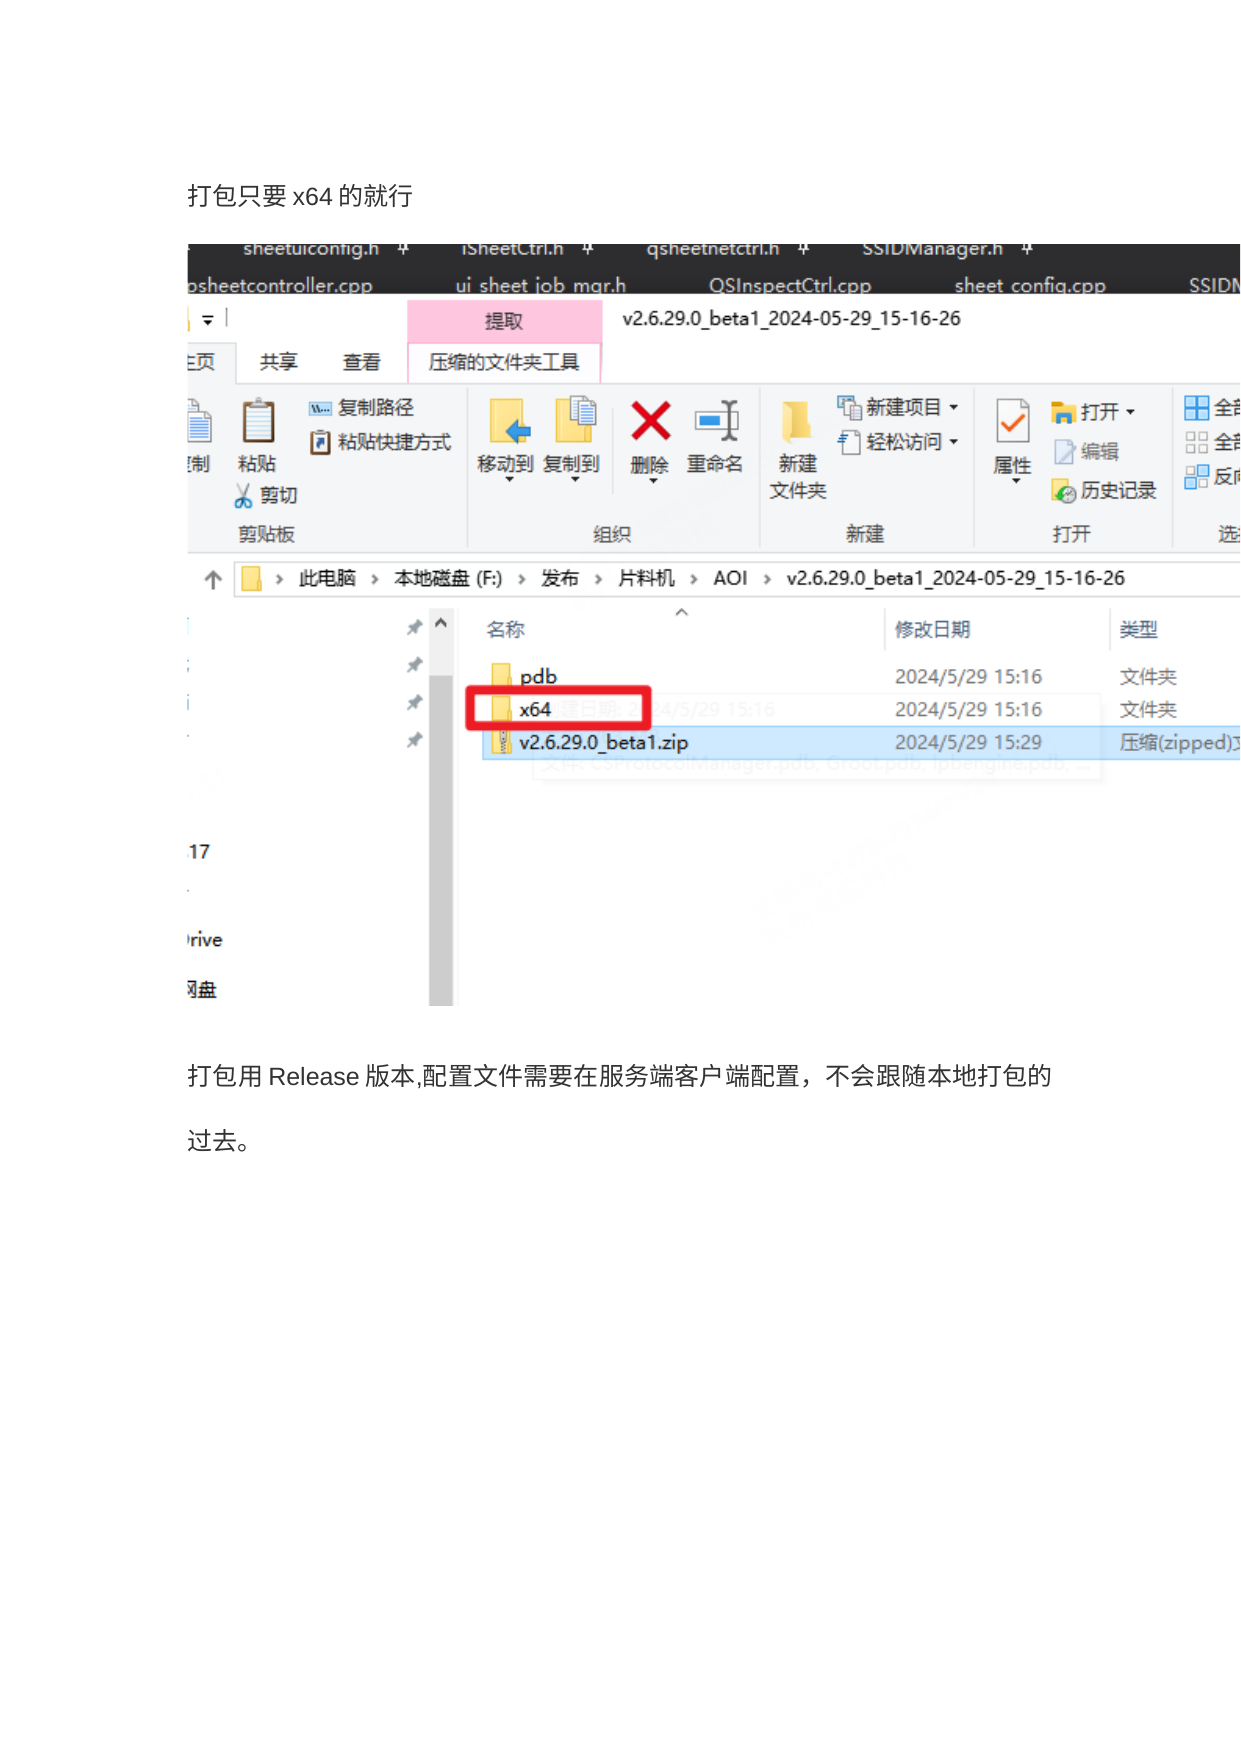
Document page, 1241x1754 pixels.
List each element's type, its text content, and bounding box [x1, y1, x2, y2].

text 打包只要x64的就行 [187, 162, 1053, 227]
picture [187, 244, 1241, 1006]
text 打包用Release版本,配置文件需要在服务端客户端配置，不会跟随本地打包的过去。 [187, 1042, 1053, 1172]
